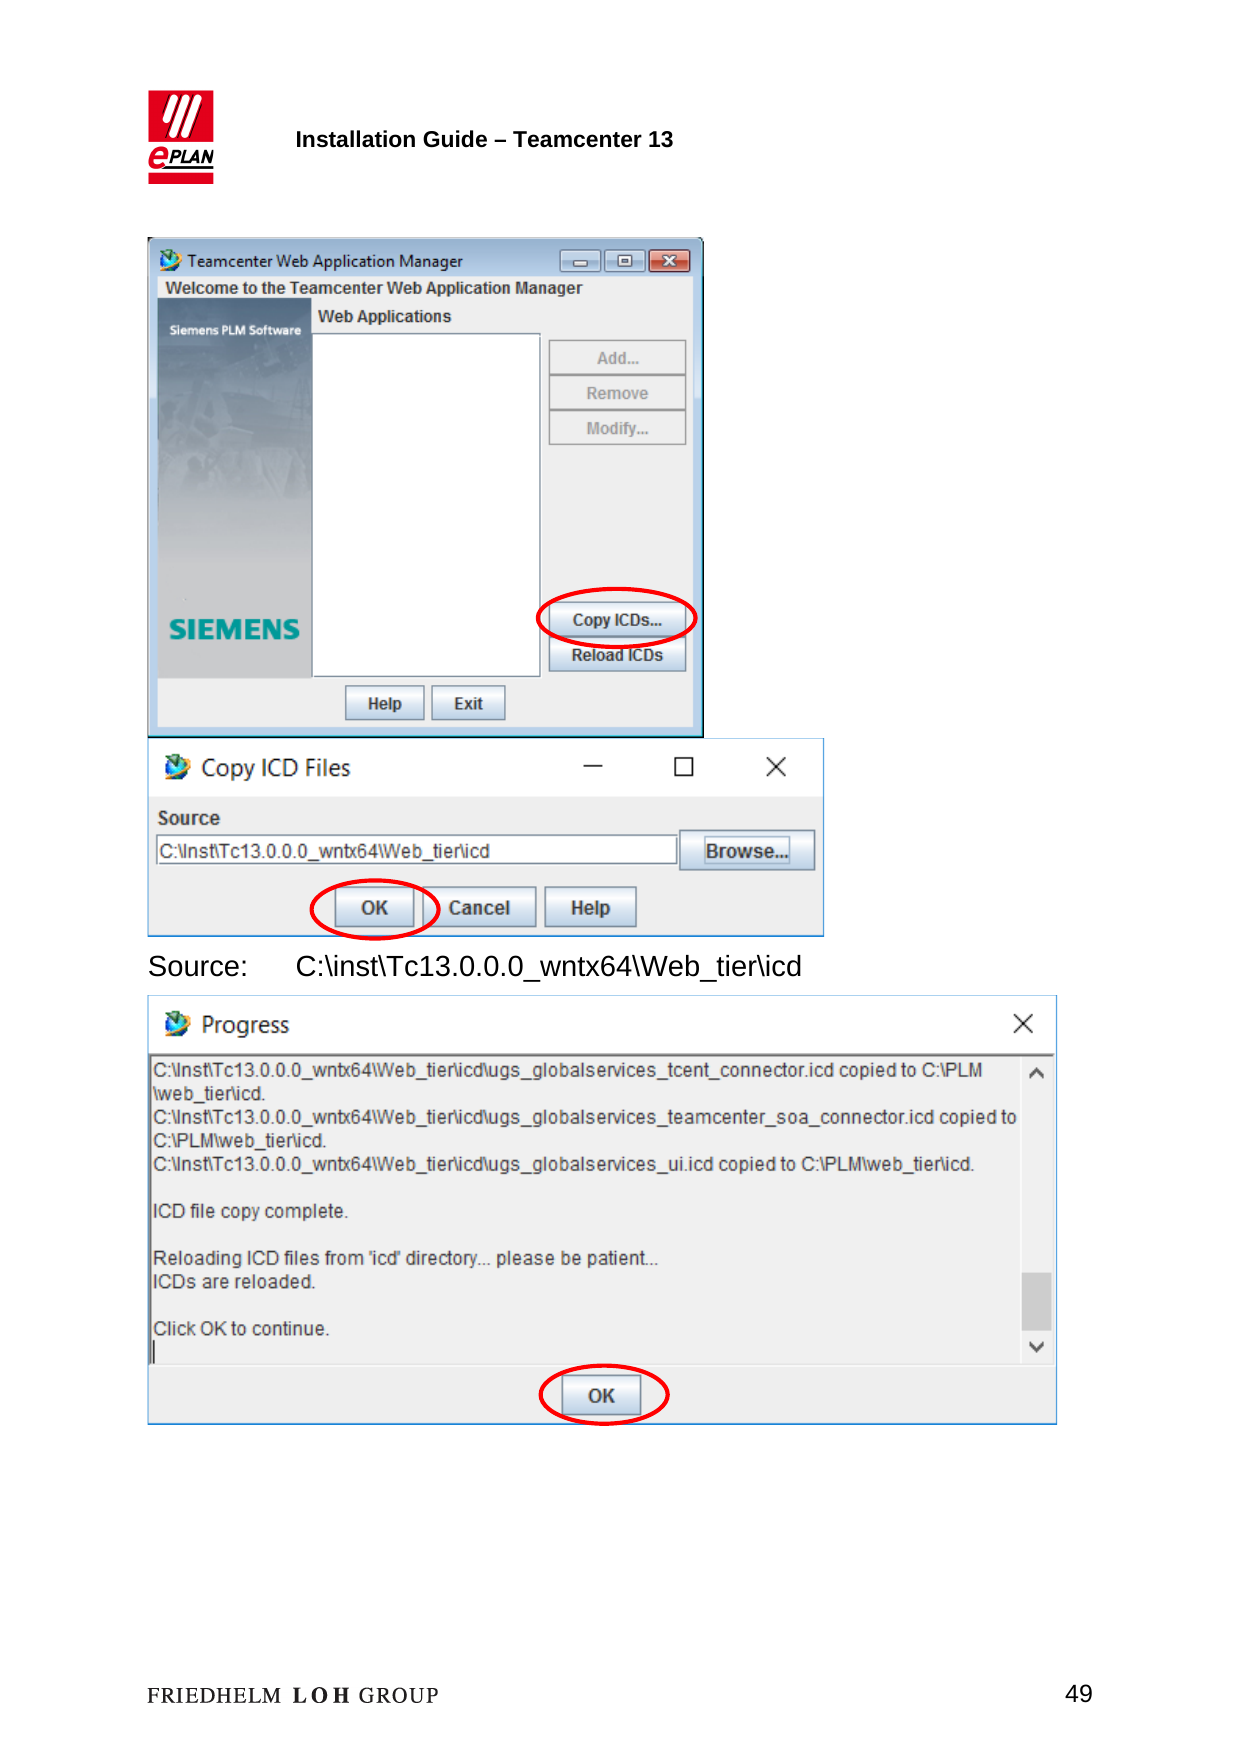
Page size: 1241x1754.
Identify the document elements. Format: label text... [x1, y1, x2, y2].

picture [543, 1368, 665, 1421]
picture [147, 89, 214, 184]
picture [147, 995, 1058, 1425]
text Source: C:\inst\Tc13.0.0.0_wntx64\Web_tier\icd [148, 949, 1092, 982]
picture [314, 883, 436, 936]
picture [147, 237, 825, 937]
picture [147, 1687, 438, 1703]
